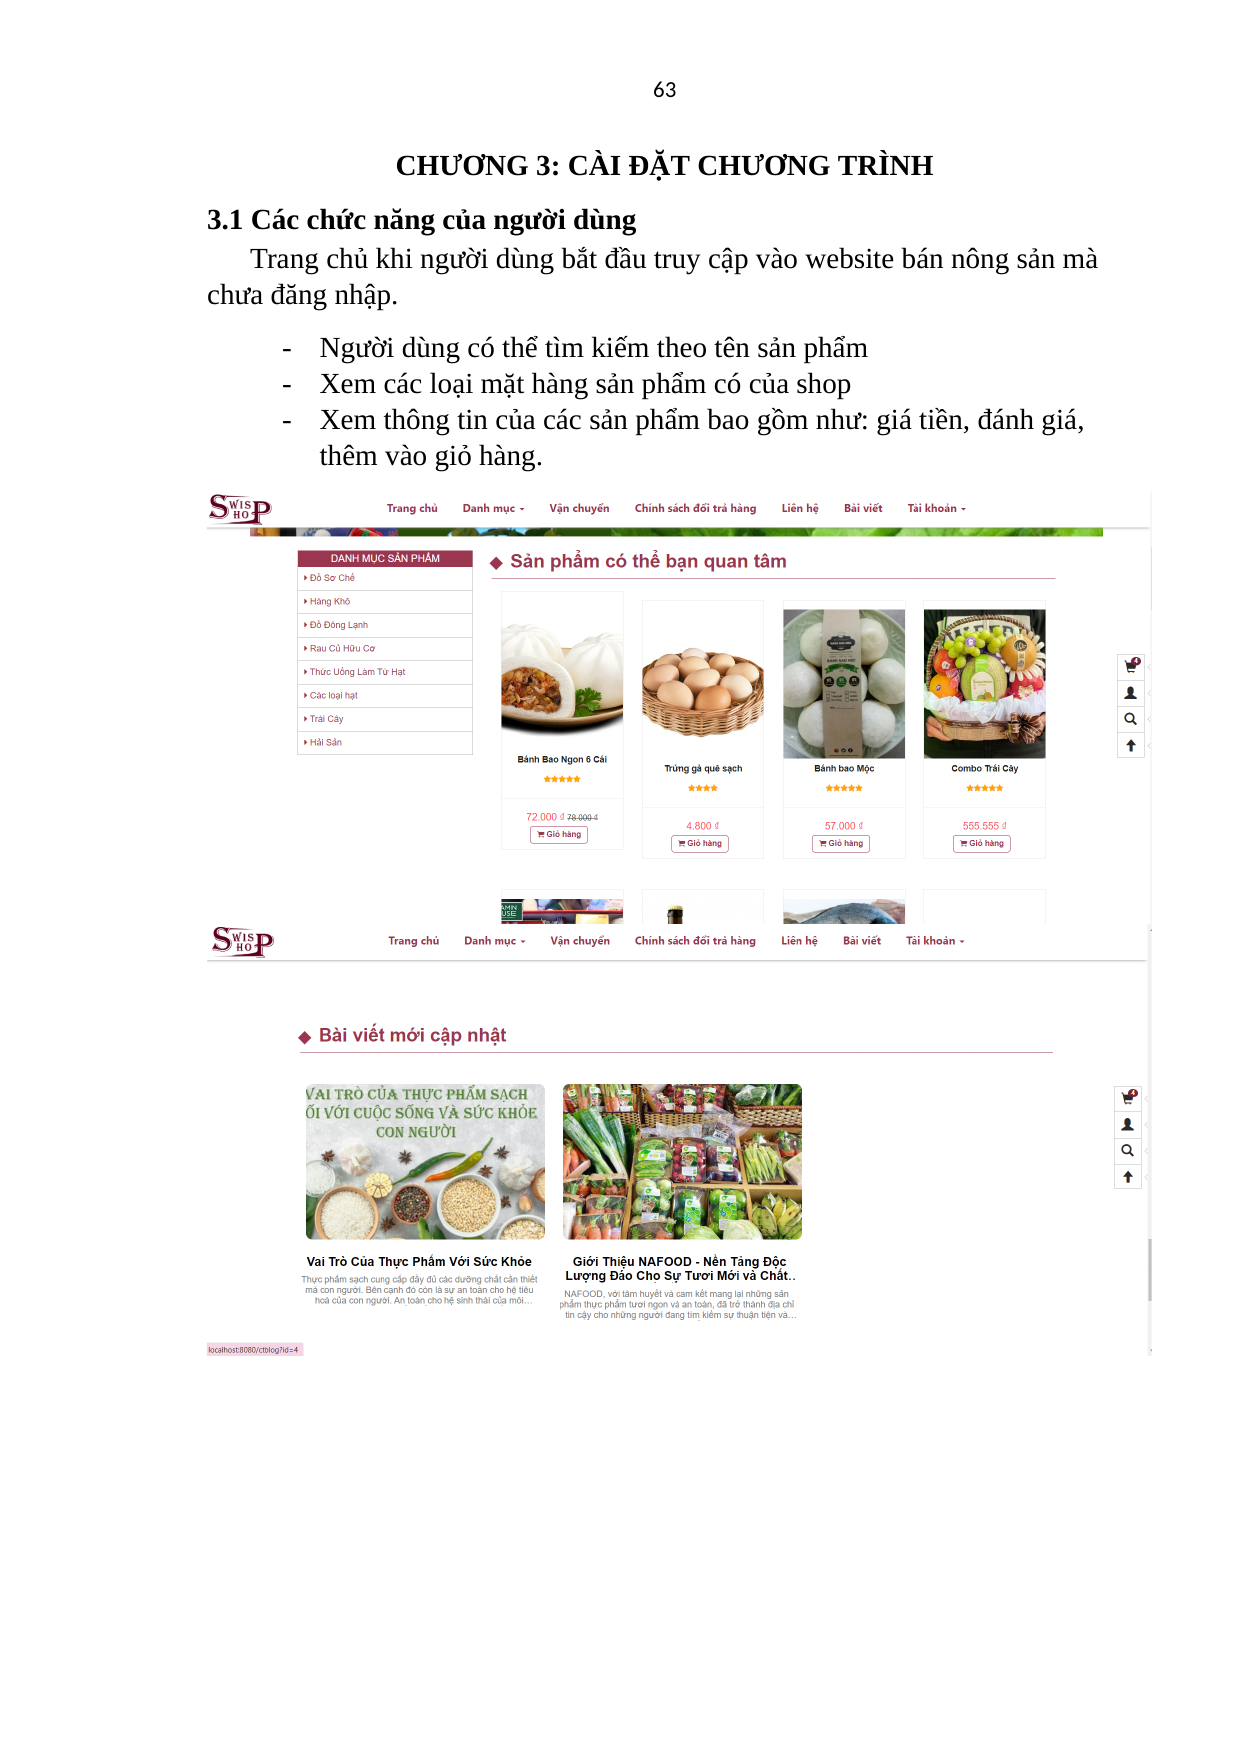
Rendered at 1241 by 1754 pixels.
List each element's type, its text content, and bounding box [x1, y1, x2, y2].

subtitle 3.1 Các chức năng của người dùng [207, 202, 1122, 236]
list Xem các loại mặt hàng sản phẩm có của shop [282, 366, 1122, 399]
picture [206, 491, 1152, 1356]
subtitle CHƯƠNG 3: CÀI ĐẶT CHƯƠNG TRÌNH [207, 148, 1122, 181]
list Người dùng có thể tìm kiếm theo tên sản phẩm [282, 330, 1122, 363]
text Trang chủ khi người dùng bắt đầu truy cập vào website bán nông sản mà chưa đăng nhập. [207, 241, 1122, 310]
list Xem thông tin của các sản phẩm bao gồm như: giá tiền, đánh giá, thêm vào giỏ hàng. [282, 402, 1122, 472]
